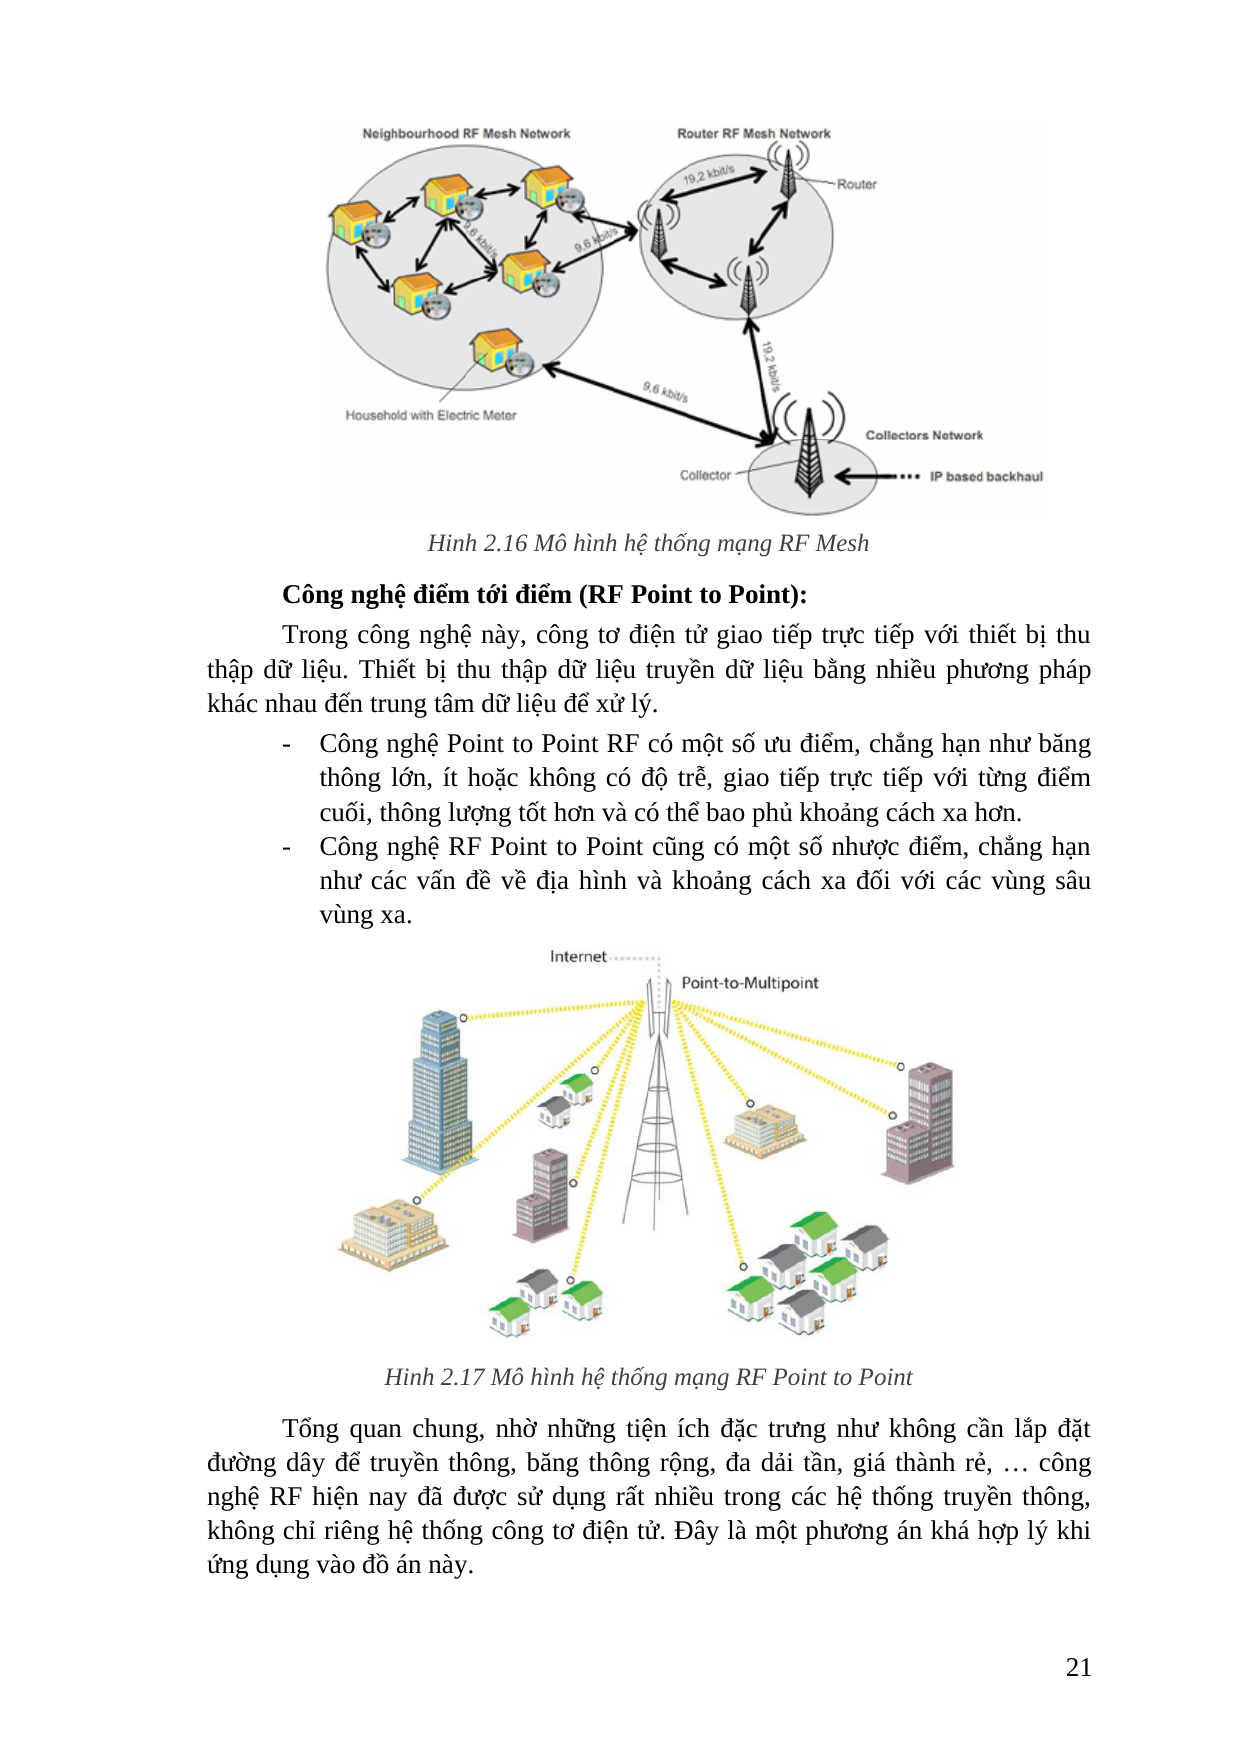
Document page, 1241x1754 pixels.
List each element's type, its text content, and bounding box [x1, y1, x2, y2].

picture [319, 932, 972, 1353]
text Trong công nghệ này, công tơ điện tử giao tiếp trực tiếp với thiết bị thu thập dữ liệu. Thiết bị thu thập dữ liệu truyền dữ liệu bằng nhiều phương pháp khác nhau đến trung tâm dữ liệu để xử lý. [207, 618, 1092, 718]
text Công nghệ điểm tới điểm (RF Point to Point): [207, 578, 1092, 609]
list Công nghệ RF Point to Point cũng có một số nhược điểm, chẳng hạn như các vấn đề về địa hình và khoảng cách xa đối với các vùng sâu vùng xa. [282, 830, 1092, 929]
list Công nghệ Point to Point RF có một số ưu điểm, chẳng hạn như băng thông lớn, ít hoặc không có độ trễ, giao tiếp trực tiếp với từng điểm cuối, thông lượng tốt hơn và có thể bao phủ khoảng cách xa hơn. [282, 727, 1092, 827]
text Tổng quan chung, nhờ những tiện ích đặc trưng như không cần lắp đặt đường dây để truyền thông, băng thông rộng, đa dải tần, giá thành rẻ, … công nghệ RF hiện nay đã được sử dụng rất nhiều trong các hệ thống truyền thông, không chỉ riêng hệ thống công tơ điện tử. Đây là một phương án khá hợp lý khi ứng dụng vào đồ án này. [207, 1412, 1092, 1579]
picture [320, 118, 1055, 520]
